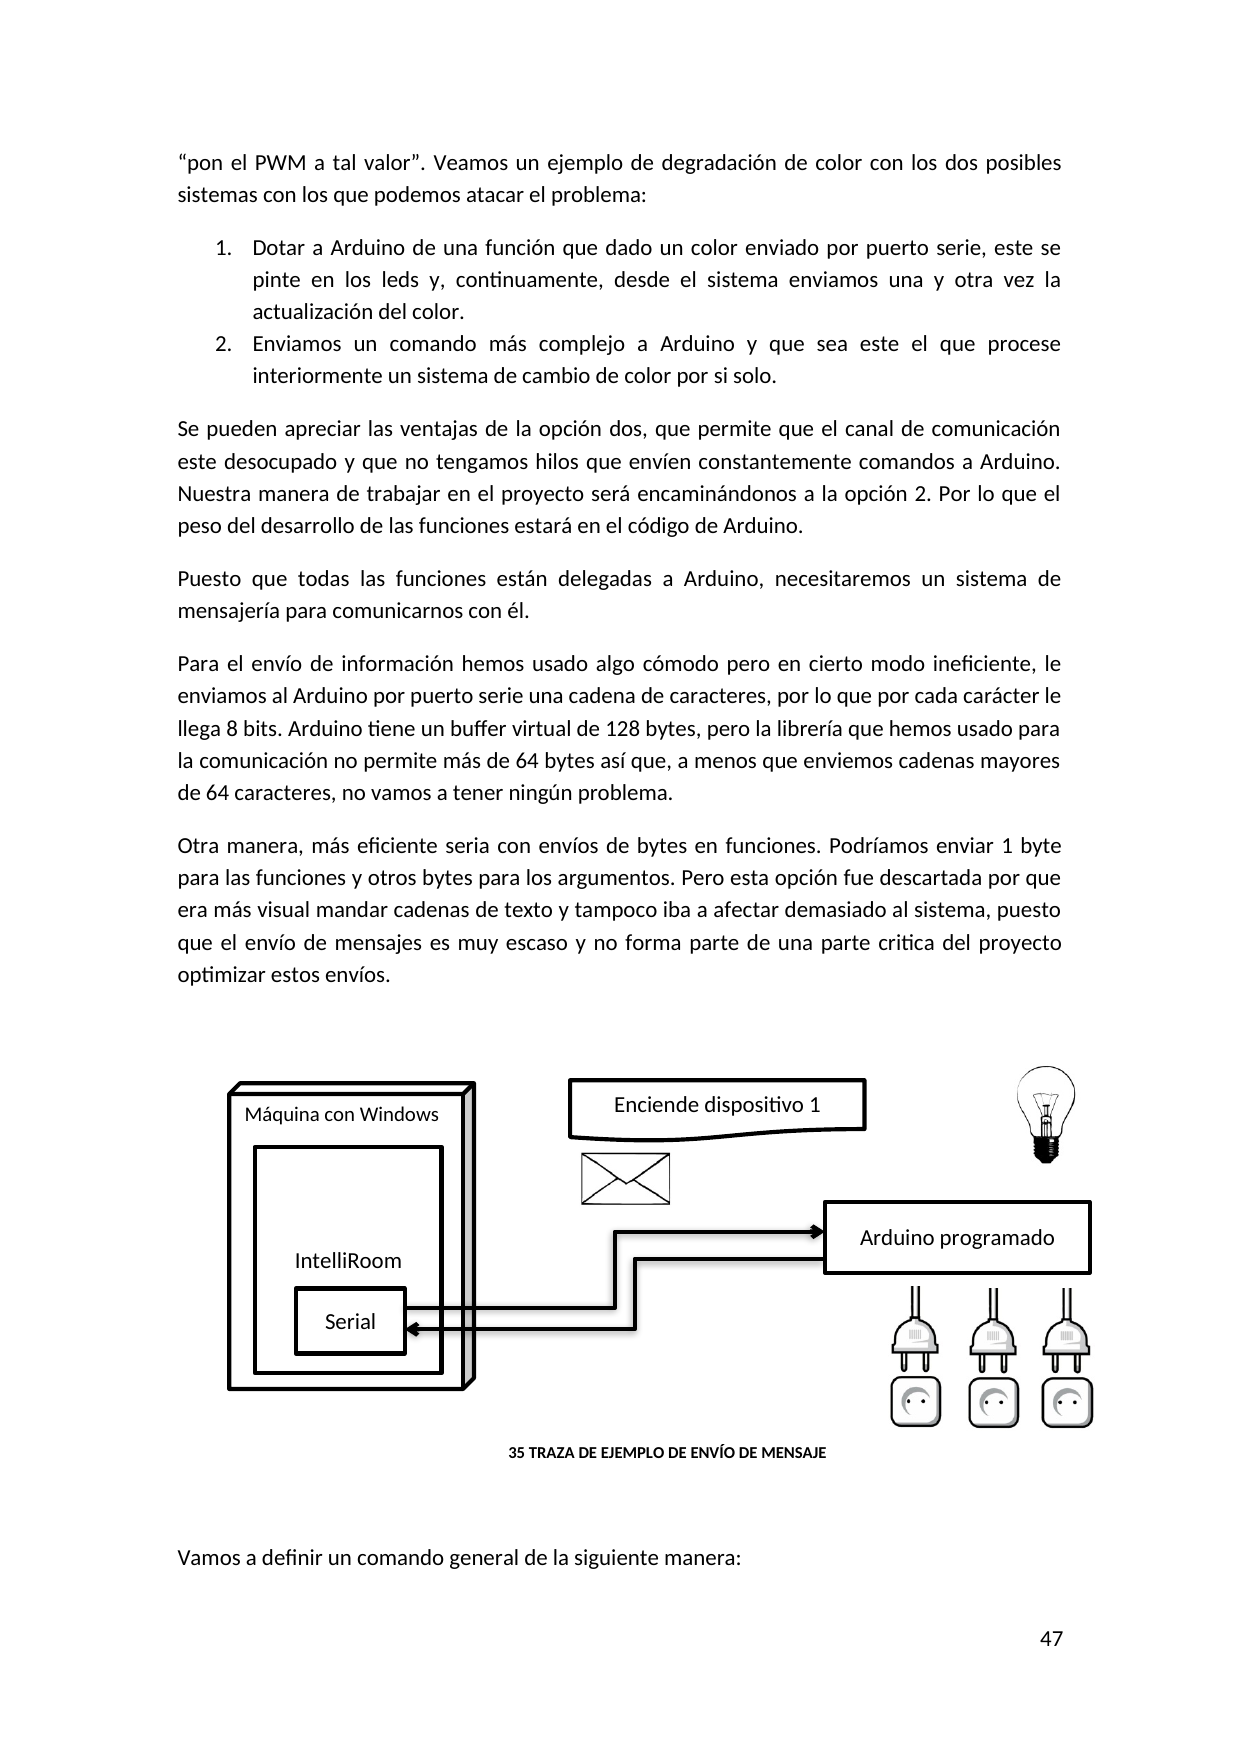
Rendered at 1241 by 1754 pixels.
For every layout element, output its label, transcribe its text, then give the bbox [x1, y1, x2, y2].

text Se pueden apreciar las ventajas de la opción dos, que permite que el canal de comunicación este desocupado y que no tengamos hilos que envíen constantemente comandos a Arduino. Nuestra manera de trabajar en el proyecto será encaminándonos a la opción 2. Por lo que el peso del desarrollo de las funciones estará en el código de Arduino. [177, 414, 1063, 539]
text Para el envío de información hemos usado algo cómodo pero en cierto modo ineficiente, le enviamos al Arduino por puerto serie una cadena de caracteres, por lo que por cada carácter le llega 8 bits. Arduino tiene un buffer virtual de 128 bytes, pero la librería que hemos usado para la comunicación no permite más de 64 bytes así que, a menos que enviemos cadenas mayores de 64 caracteres, no vamos a tener ningún problema. [177, 649, 1063, 806]
picture [955, 1288, 1106, 1433]
text Vamos a definir un comando general de la siguiente manera: [177, 1543, 1063, 1571]
list Enviamos un comando más complejo a Arduino y que sea este el que procese interiormente un sistema de cambio de color por si solo. [215, 329, 1063, 389]
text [177, 148, 1063, 208]
list Dotar a Arduino de una función que dado un color enviado por puerto serie, este se pinte en los leds y, continuamente, desde el sistema enviamos una y otra vez la actualización del color. [215, 233, 1063, 325]
picture [573, 1141, 678, 1216]
text Otra manera, más eficiente seria con envíos de bytes en funciones. Podríamos enviar 1 byte para las funciones y otros bytes para los argumentos. Pero esta opción fue descartada por que era más visual mandar cadenas de texto y tampoco iba a afectar demasiado al sistema, puesto que el envío de mensajes es muy escaso y no forma parte de una parte critica del proyecto optimizar estos envíos. [177, 831, 1063, 988]
picture [997, 1040, 1099, 1181]
text Puesto que todas las funciones están delegadas a Arduino, necesitaremos un sistema de mensajería para comunicarnos con él. [177, 564, 1063, 624]
picture [877, 1286, 954, 1432]
